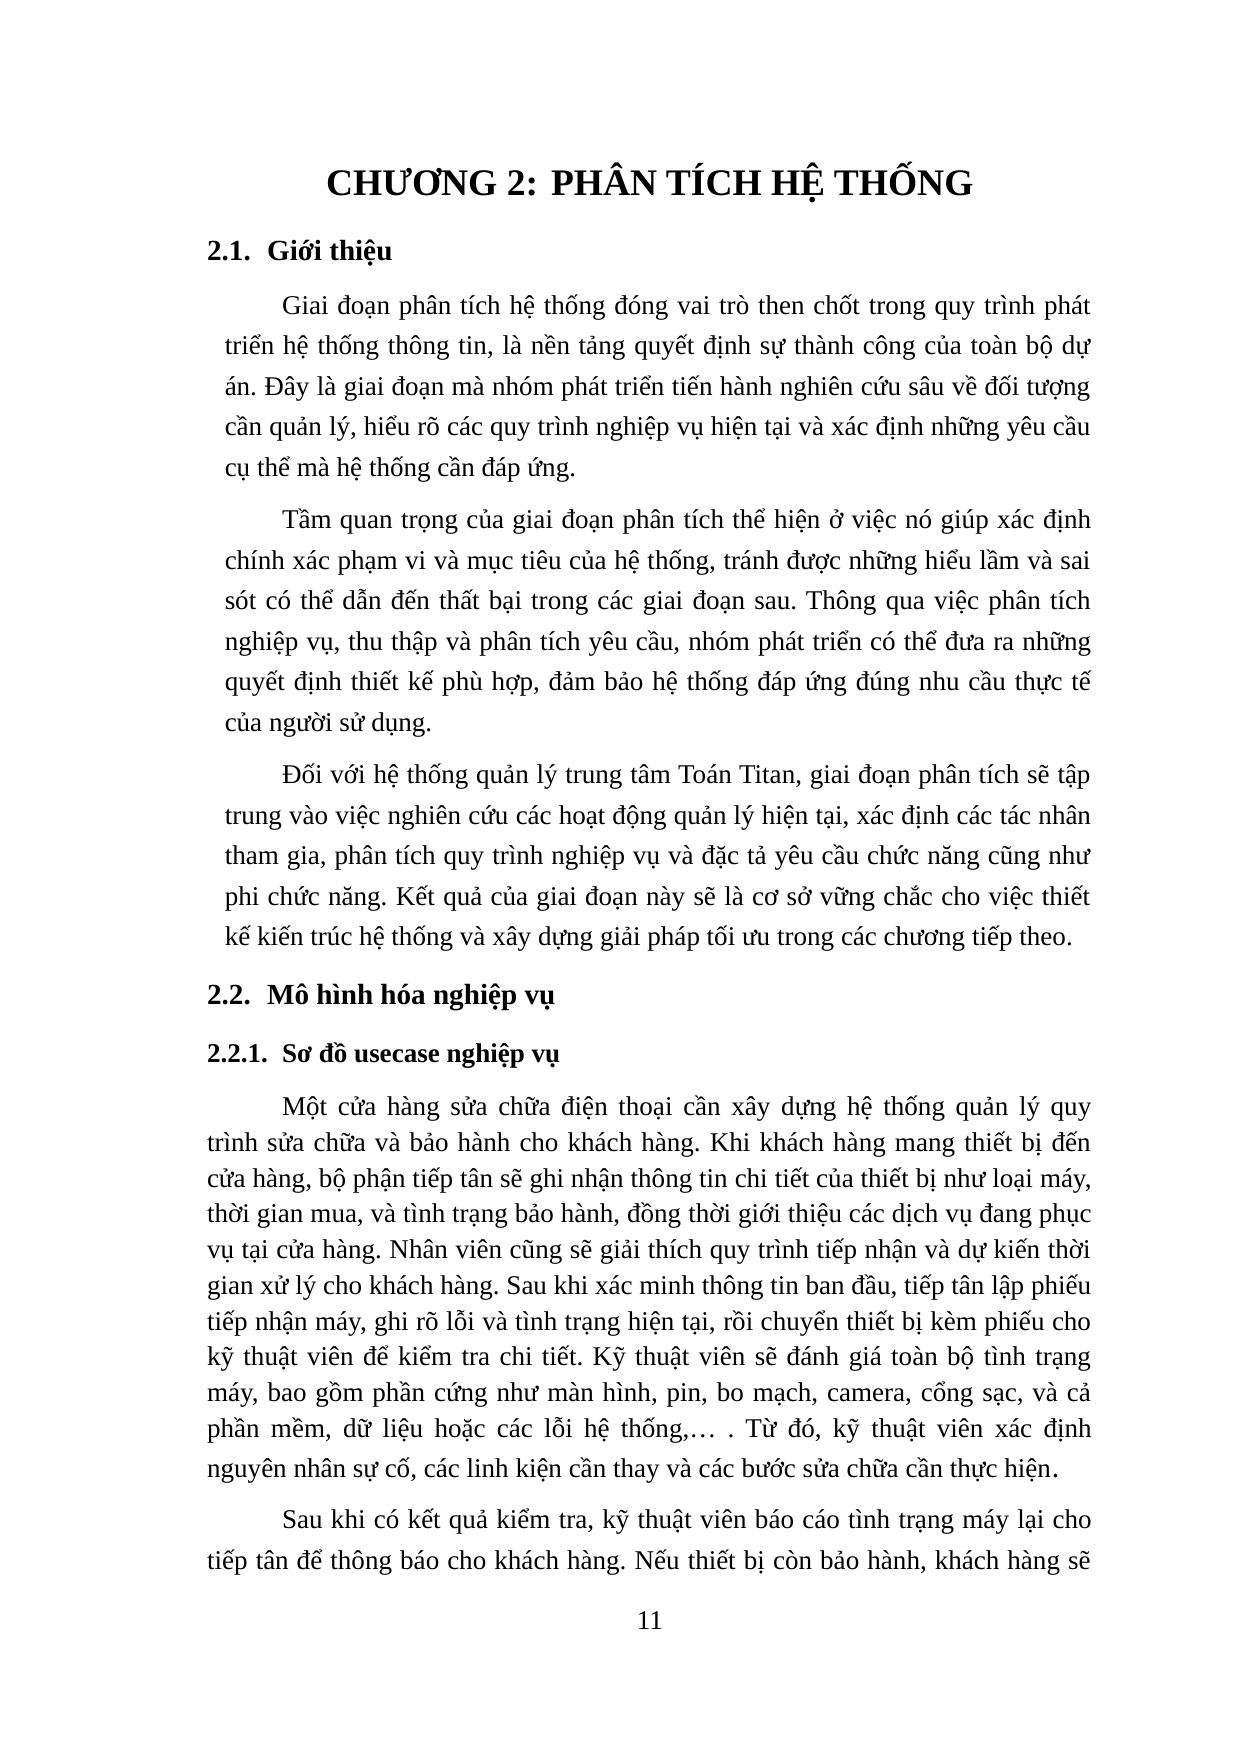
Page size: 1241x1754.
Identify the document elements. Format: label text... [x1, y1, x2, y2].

subtitle Giới thiệu [207, 233, 1092, 266]
subtitle Mô hình hóa nghiệp vụ [207, 977, 1092, 1011]
subtitle PHÂN TÍCH HỆ THỐNG [207, 160, 1092, 203]
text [207, 1503, 1092, 1575]
text Một cửa hàng sửa chữa điện thoại cần xây dựng hệ thống quản lý quy trình sửa chữa và bảo hành cho khách hàng. Khi khách hàng mang thiết bị đến cửa hàng, bộ phận tiếp tân sẽ ghi nhận thông tin chi tiết của thiết bị như loại máy, thời gian mua, và tình trạng bảo hành, đồng thời giới thiệu các dịch vụ đang phục vụ tại cửa hàng. Nhân viên cũng sẽ giải thích quy trình tiếp nhận và dự kiến thời gian xử lý cho khách hàng. Sau khi xác minh thông tin ban đầu, tiếp tân lập phiếu tiếp nhận máy, ghi rõ lỗi và tình trạng hiện tại, rồi chuyển thiết bị kèm phiếu cho kỹ thuật viên để kiểm tra chi tiết. Kỹ thuật viên sẽ đánh giá toàn bộ tình trạng máy, bao gồm phần cứng như màn hình, pin, bo mạch, camera, cổng sạc, và cả phần mềm, dữ liệu hoặc các lỗi hệ thống,… . Từ đó, kỹ thuật viên xác định nguyên nhân sự cố, các linh kiện cần thay và các bước sửa chữa cần thực hiện. [207, 1090, 1092, 1486]
text Đối với hệ thống quản lý trung tâm Toán Titan, giai đoạn phân tích sẽ tập trung vào việc nghiên cứu các hoạt động quản lý hiện tại, xác định các tác nhân tham gia, phân tích quy trình nghiệp vụ và đặc tả yêu cầu chức năng cũng như phi chức năng. Kết quả của giai đoạn này sẽ là cơ sở vững chắc cho việc thiết kế kiến trúc hệ thống và xây dựng giải pháp tối ưu trong các chương tiếp theo. [224, 758, 1092, 951]
subtitle Sơ đồ usecase nghiệp vụ [207, 1037, 1092, 1069]
text Giai đoạn phân tích hệ thống đóng vai trò then chốt trong quy trình phát triển hệ thống thông tin, là nền tảng quyết định sự thành công của toàn bộ dự án. Đây là giai đoạn mà nhóm phát triển tiến hành nghiên cứu sâu về đối tượng cần quản lý, hiểu rõ các quy trình nghiệp vụ hiện tại và xác định những yêu cầu cụ thể mà hệ thống cần đáp ứng. [224, 289, 1092, 482]
text Tầm quan trọng của giai đoạn phân tích thể hiện ở việc nó giúp xác định chính xác phạm vi và mục tiêu của hệ thống, tránh được những hiểu lầm và sai sót có thể dẫn đến thất bại trong các giai đoạn sau. Thông qua việc phân tích nghiệp vụ, thu thập và phân tích yêu cầu, nhóm phát triển có thể đưa ra những quyết định thiết kế phù hợp, đảm bảo hệ thống đáp ứng đúng nhu cầu thực tế của người sử dụng. [224, 503, 1092, 737]
